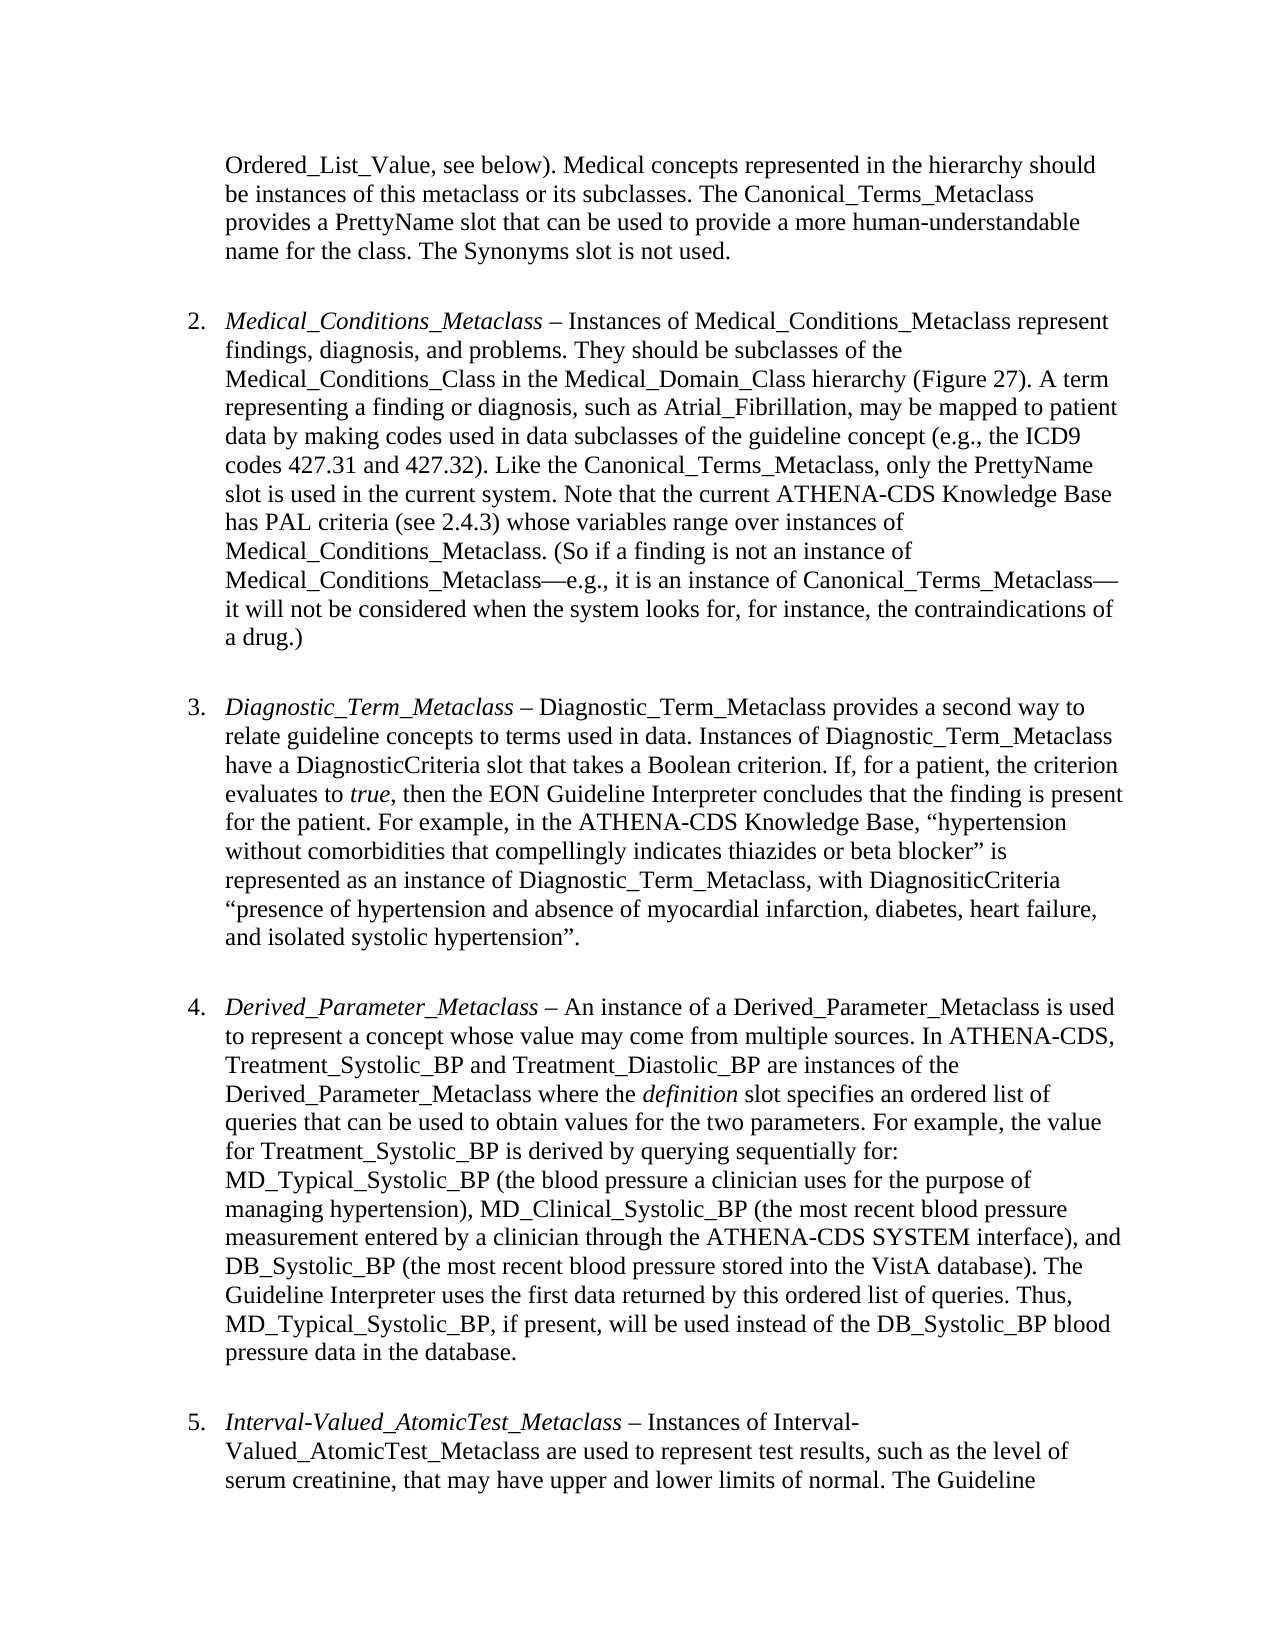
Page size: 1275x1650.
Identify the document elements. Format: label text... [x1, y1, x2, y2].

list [187, 150, 1125, 265]
list Derived_Parameter_Metaclass – An instance of a Derived_Parameter_Metaclass is used to represent a concept whose value may come from multiple sources. In ATHENA-CDS, Treatment_Systolic_BP and Treatment_Diastolic_BP are instances of the Derived_Parameter_Metaclass where the definition slot specifies an ordered list of queries that can be used to obtain values for the two parameters. For example, the value for Treatment_Systolic_BP is derived by querying sequentially for: MD_Typical_Systolic_BP (the blood pressure a clinician uses for the purpose of managing hypertension), MD_Clinical_Systolic_BP (the most recent blood pressure measurement entered by a clinician through the ATHENA-CDS SYSTEM interface), and DB_Systolic_BP (the most recent blood pressure stored into the VistA database). The Guideline Interpreter uses the first data returned by this ordered list of queries. Thus, MD_Typical_Systolic_BP, if present, will be used instead of the DB_Systolic_BP blood pressure data in the database. [187, 992, 1125, 1366]
list Diagnostic_Term_Metaclass – Diagnostic_Term_Metaclass provides a second way to relate guideline concepts to terms used in data. Instances of Diagnostic_Term_Metaclass have a DiagnosticCriteria slot that takes a Boolean criterion. If, for a patient, the criterion evaluates to true, then the EON Guideline Interpreter concludes that the finding is present for the patient. For example, in the ATHENA-CDS Knowledge Base, “hypertension without comorbidities that compellingly indicates thiazides or beta blocker” is represented as an instance of Diagnostic_Term_Metaclass, with DiagnositicCriteria “presence of hypertension and absence of myocardial infarction, diabetes, heart failure, and isolated systolic hypertension”. [187, 692, 1125, 951]
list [187, 1407, 1125, 1494]
